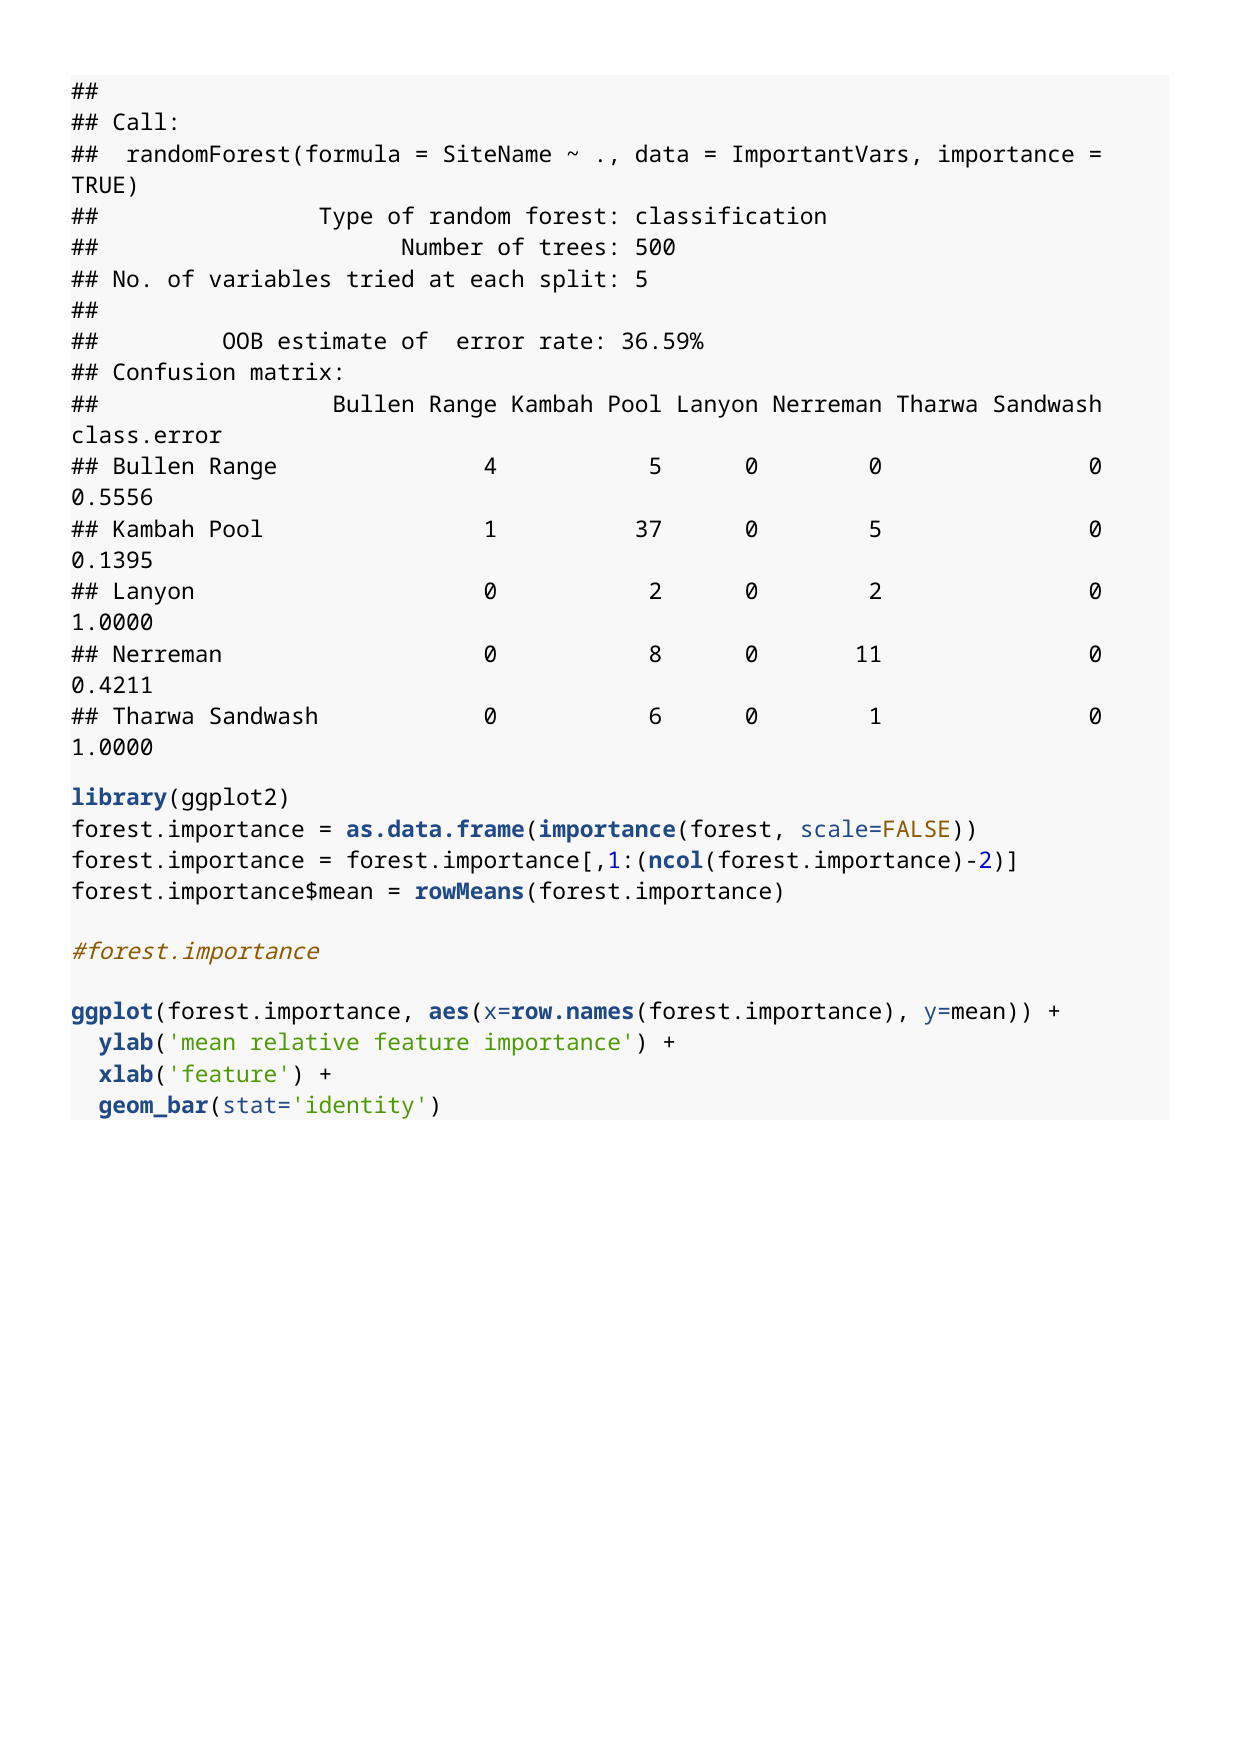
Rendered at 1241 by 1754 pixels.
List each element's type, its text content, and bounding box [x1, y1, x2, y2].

text library(ggplot2) forest.importance = as.data.frame(importance(forest, scale=FALSE)) forest.importance = forest.importance[,1:(ncol(forest.importance)-2)] forest.importance$mean = rowMeans(forest.importance) #forest.importance ggplot(forest.importance, aes(x=row.names(forest.importance), y=mean)) + ylab('mean relative feature importance') + xlab('feature') + geom_bar(stat='identity') [71, 781, 1169, 1120]
text ## ## Call: ## randomForest(formula = SiteName ~ ., data = ImportantVars, importance = TRUE) ## Type of random forest: classification ## Number of trees: 500 ## No. of variables tried at each split: 5 ## ## OOB estimate of error rate: 36.59% ## Confusion matrix: ## Bullen Range Kambah Pool Lanyon Nerreman Tharwa Sandwash class.error ## Bullen Range 4 5 0 0 0 0.5556 ## Kambah Pool 1 37 0 5 0 0.1395 ## Lanyon 0 2 0 2 0 1.0000 ## Nerreman 0 8 0 11 0 0.4211 ## Tharwa Sandwash 0 6 0 1 0 1.0000 [71, 75, 1169, 762]
